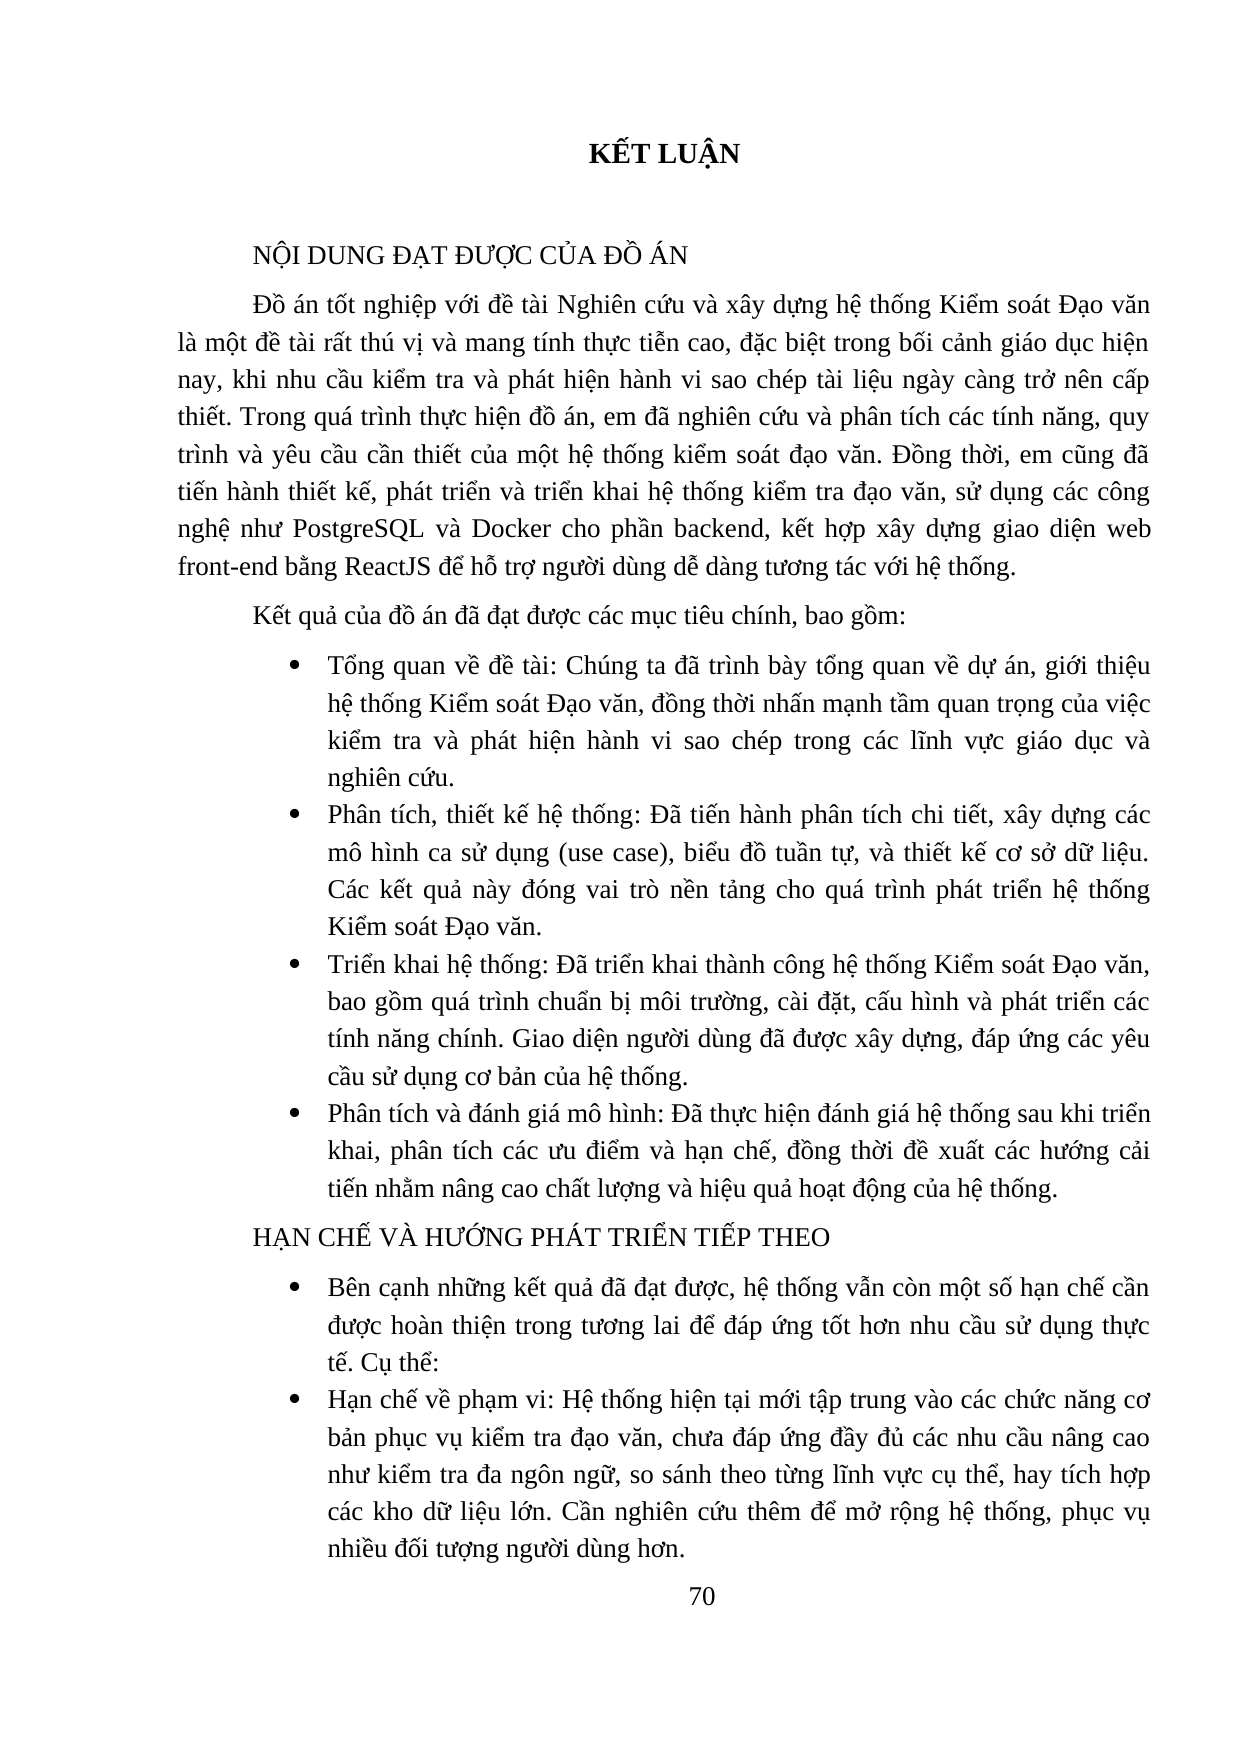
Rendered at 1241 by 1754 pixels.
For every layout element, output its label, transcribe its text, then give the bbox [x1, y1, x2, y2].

text HẠN CHẾ VÀ HƯỚNG PHÁT TRIỂN TIẾP THEO [177, 1222, 1152, 1253]
text Kết quả của đồ án đã đạt được các mục tiêu chính, bao gồm: [177, 599, 1152, 631]
list Phân tích và đánh giá mô hình: Đã thực hiện đánh giá hệ thống sau khi triển khai, phân tích các ưu điểm và hạn chế, đồng thời đề xuất các hướng cải tiến nhằm nâng cao chất lượng và hiệu quả hoạt động của hệ thống. [290, 1097, 1152, 1203]
list Phân tích, thiết kế hệ thống: Đã tiến hành phân tích chi tiết, xây dựng các mô hình ca sử dụng (use case), biểu đồ tuần tự, và thiết kế cơ sở dữ liệu. Các kết quả này đóng vai trò nền tảng cho quá trình phát triển hệ thống Kiểm soát Đạo văn. [290, 798, 1152, 942]
text Đồ án tốt nghiệp với đề tài Nghiên cứu và xây dựng hệ thống Kiểm soát Đạo văn là một đề tài rất thú vị và mang tính thực tiễn cao, đặc biệt trong bối cảnh giáo dục hiện nay, khi nhu cầu kiểm tra và phát hiện hành vi sao chép tài liệu ngày càng trở nên cấp thiết. Trong quá trình thực hiện đồ án, em đã nghiên cứu và phân tích các tính năng, quy trình và yêu cầu cần thiết của một hệ thống kiểm soát đạo văn. Đồng thời, em cũng đã tiến hành thiết kế, phát triển và triển khai hệ thống kiểm tra đạo văn, sử dụng các công nghệ như PostgreSQL và Docker cho phần backend, kết hợp xây dựng giao diện web front-end bằng ReactJS để hỗ trợ người dùng dễ dàng tương tác với hệ thống. [177, 289, 1152, 581]
text NỘI DUNG ĐẠT ĐƯỢC CỦA ĐỒ ÁN [177, 239, 1152, 270]
list Bên cạnh những kết quả đã đạt được, hệ thống vẫn còn một số hạn chế cần được hoàn thiện trong tương lai để đáp ứng tốt hơn nhu cầu sử dụng thực tế. Cụ thể: [290, 1271, 1152, 1377]
list Hạn chế về phạm vi: Hệ thống hiện tại mới tập trung vào các chức năng cơ bản phục vụ kiểm tra đạo văn, chưa đáp ứng đầy đủ các nhu cầu nâng cao như kiểm tra đa ngôn ngữ, so sánh theo từng lĩnh vực cụ thể, hay tích hợp các kho dữ liệu lớn. Cần nghiên cứu thêm để mở rộng hệ thống, phục vụ nhiều đối tượng người dùng hơn. [290, 1383, 1152, 1564]
list Triển khai hệ thống: Đã triển khai thành công hệ thống Kiểm soát Đạo văn, bao gồm quá trình chuẩn bị môi trường, cài đặt, cấu hình và phát triển các tính năng chính. Giao diện người dùng đã được xây dựng, đáp ứng các yêu cầu sử dụng cơ bản của hệ thống. [290, 948, 1152, 1091]
list Tổng quan về đề tài: Chúng ta đã trình bày tổng quan về dự án, giới thiệu hệ thống Kiểm soát Đạo văn, đồng thời nhấn mạnh tầm quan trọng của việc kiểm tra và phát hiện hành vi sao chép trong các lĩnh vực giáo dục và nghiên cứu. [290, 649, 1152, 792]
text KẾT LUẬN [177, 136, 1152, 170]
